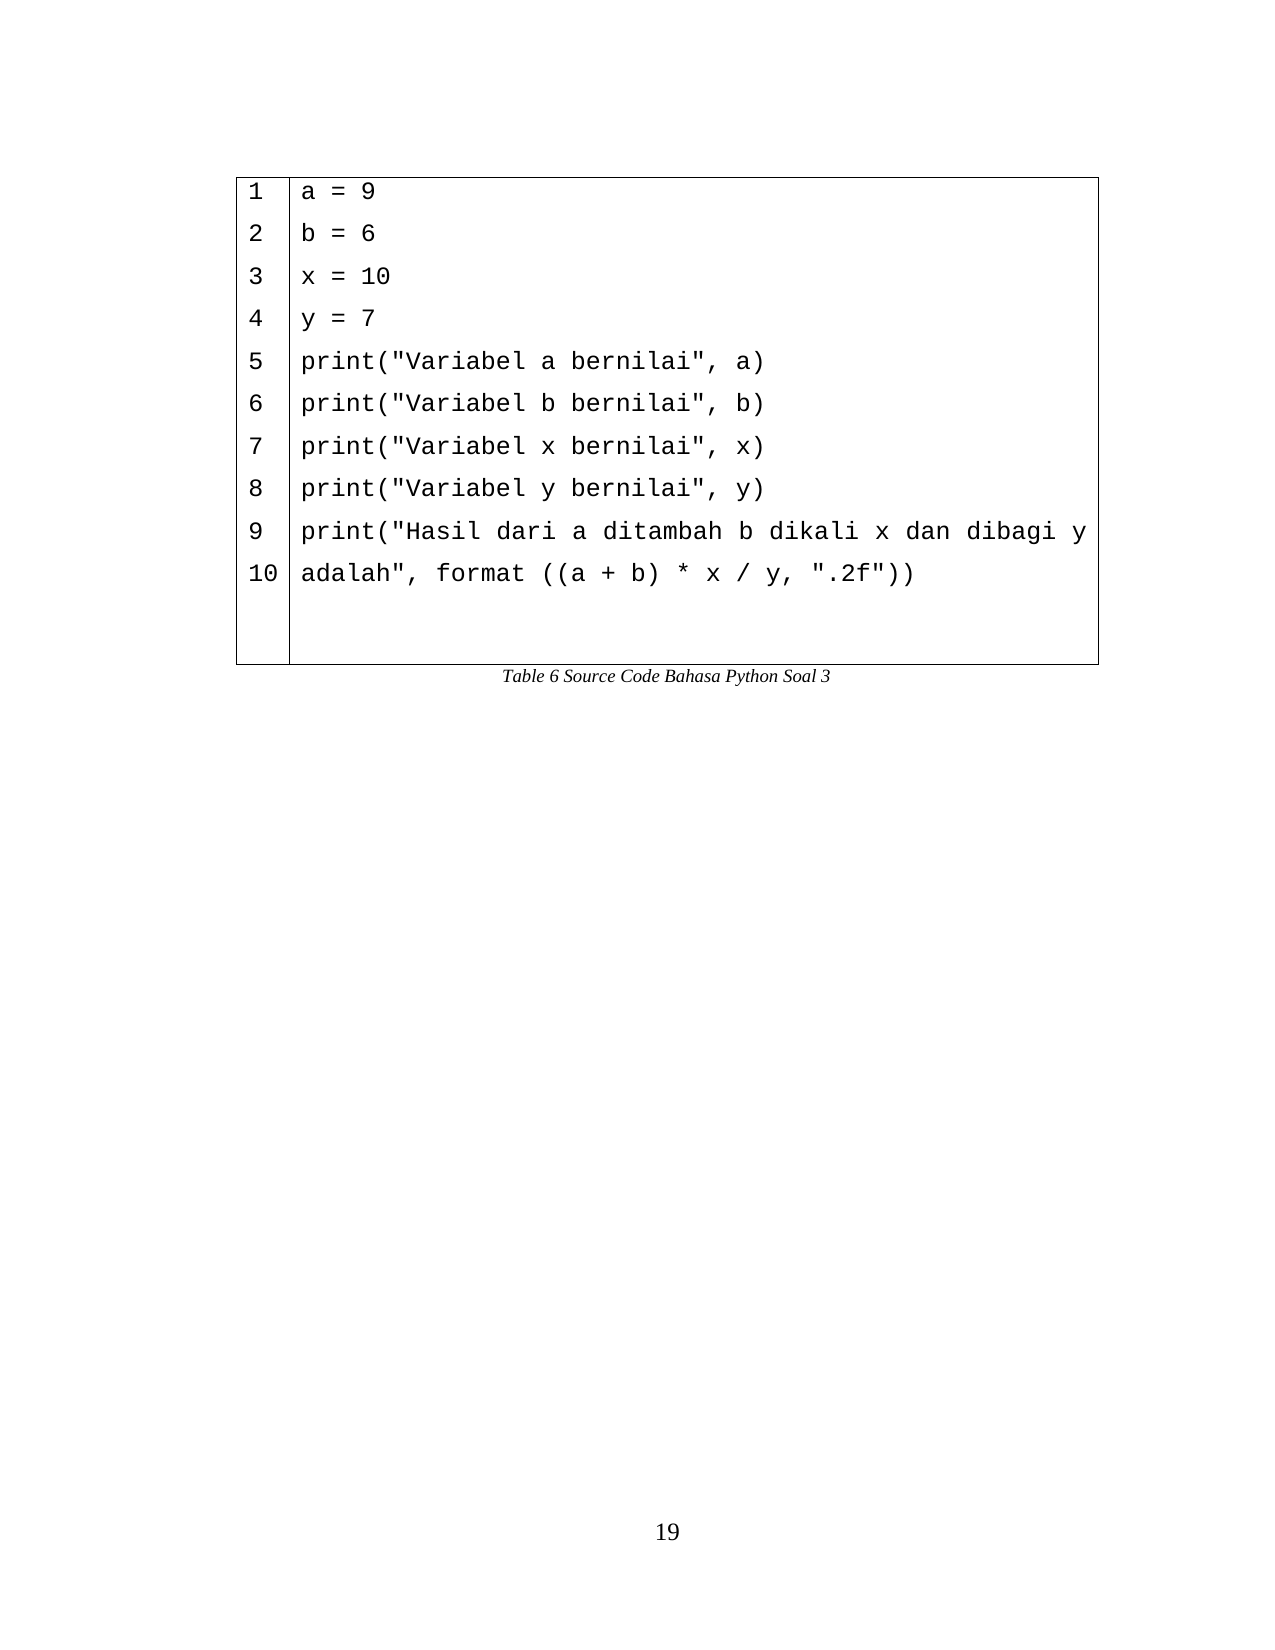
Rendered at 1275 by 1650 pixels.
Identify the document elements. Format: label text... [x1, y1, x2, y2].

table_header 1 2 3 4 5 6 7 8 9 10 [237, 178, 289, 664]
table_header a = 9 b = 6 x = 10 y = 7 print("Variabel a bernilai", a) print("Variabel b bernilai", b) print("Variabel x bernilai", x) print("Variabel y bernilai", y) print("Hasil dari a ditambah b dikali x dan dibagi y adalah", format ((a + b) * x / y, ".2f")) [290, 178, 1098, 664]
text Table 6 Source Code Bahasa Python Soal 3 [236, 665, 1098, 687]
